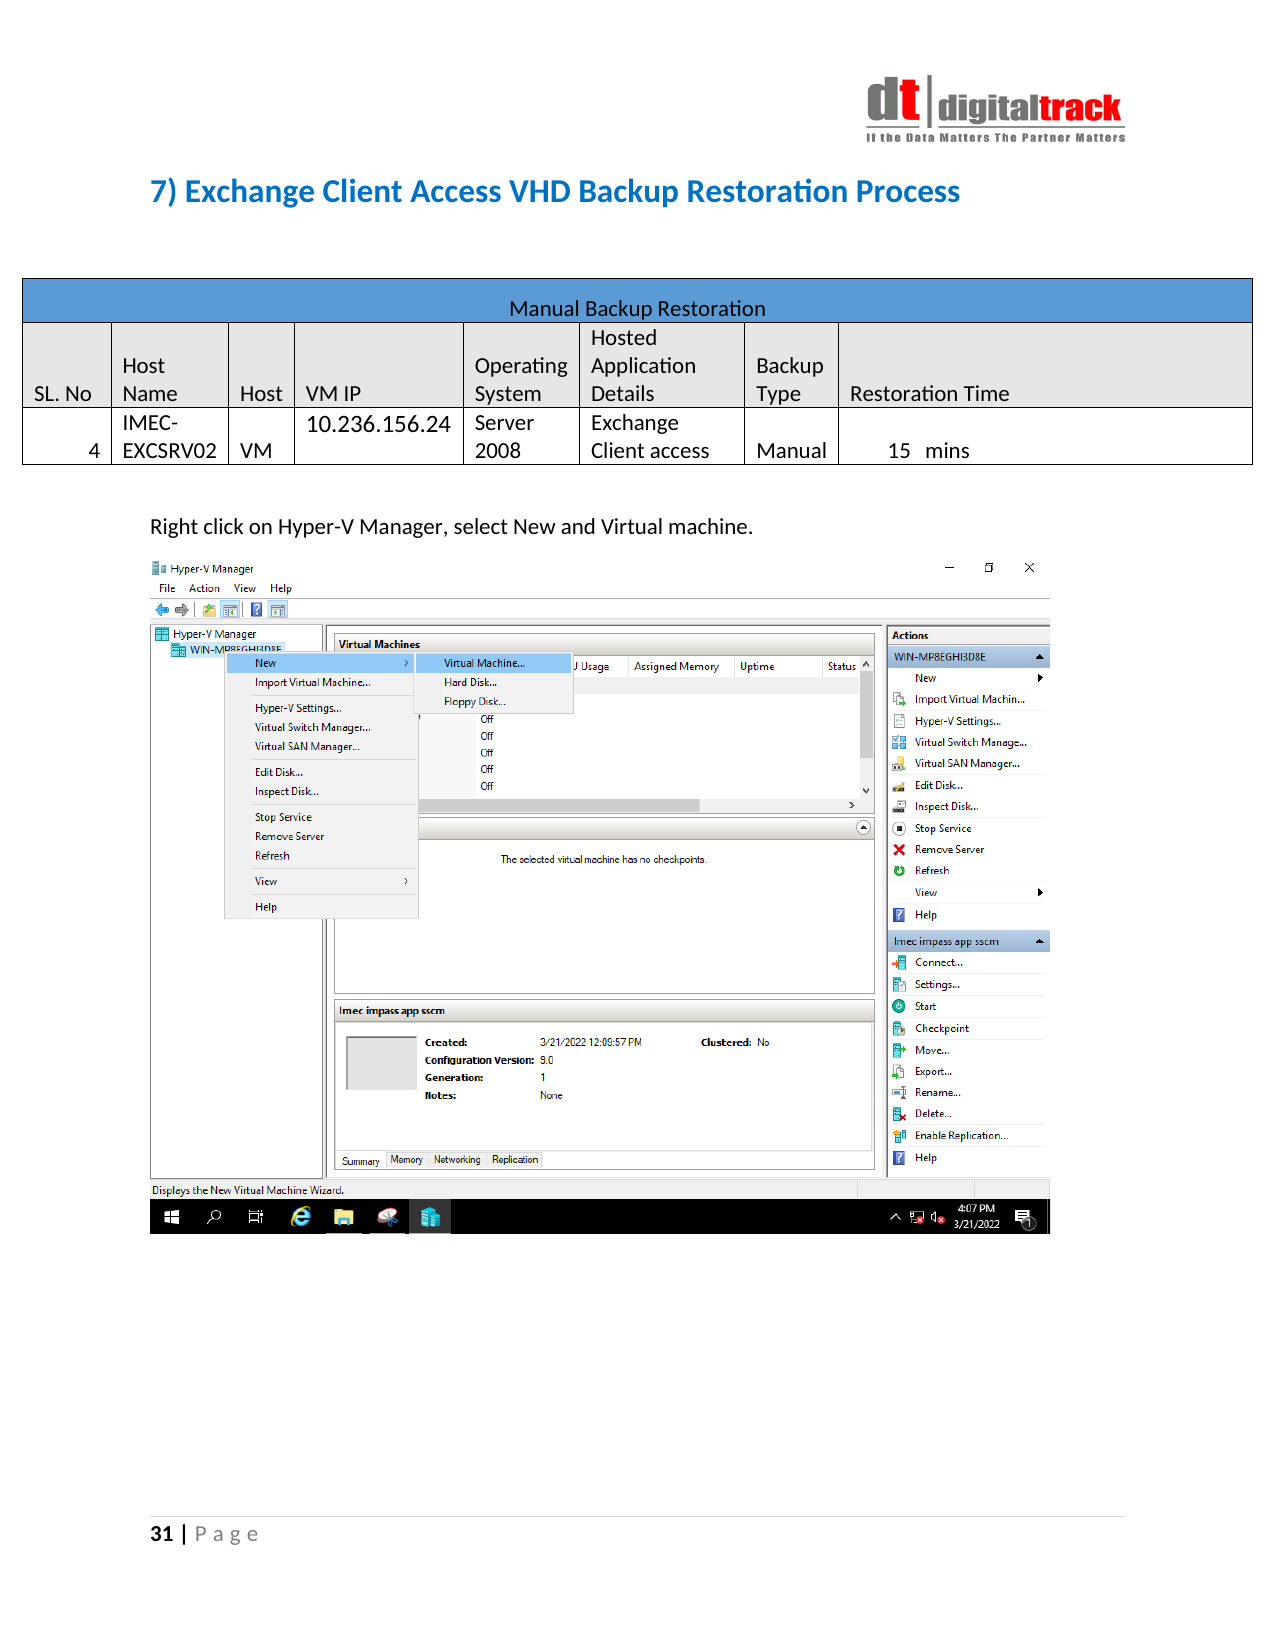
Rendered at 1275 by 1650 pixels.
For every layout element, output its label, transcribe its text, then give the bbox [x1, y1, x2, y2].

table_cell VM IP [295, 323, 463, 407]
picture [150, 559, 1050, 1234]
table_cell Hosted Application Details [580, 323, 744, 407]
table_cell VM [229, 408, 294, 464]
table_cell Exchange Client access [580, 408, 744, 464]
table_cell Host [229, 323, 294, 407]
table_cell SL. No [23, 323, 111, 407]
table_cell Manual [745, 408, 838, 464]
table_cell mins [839, 408, 1252, 464]
table_cell Restoration Time [839, 323, 1252, 407]
table_cell Operating System [464, 323, 579, 407]
text Right click on Hyper-V Manager, select New and Virtual machine. [150, 512, 1125, 540]
table_cell Backup Type [745, 323, 838, 407]
table_cell Server 2008 [464, 408, 579, 464]
table_cell IMEC-EXCSRV02 [112, 408, 228, 464]
picture [866, 75, 1125, 142]
table_cell 10.236.156.24 [295, 408, 463, 464]
table_header Manual Backup Restoration [23, 279, 1252, 322]
text 7) Exchange Client Access VHD Backup Restoration Process [150, 170, 1125, 211]
table_cell Host Name [112, 323, 228, 407]
table_cell 4 [23, 408, 111, 464]
